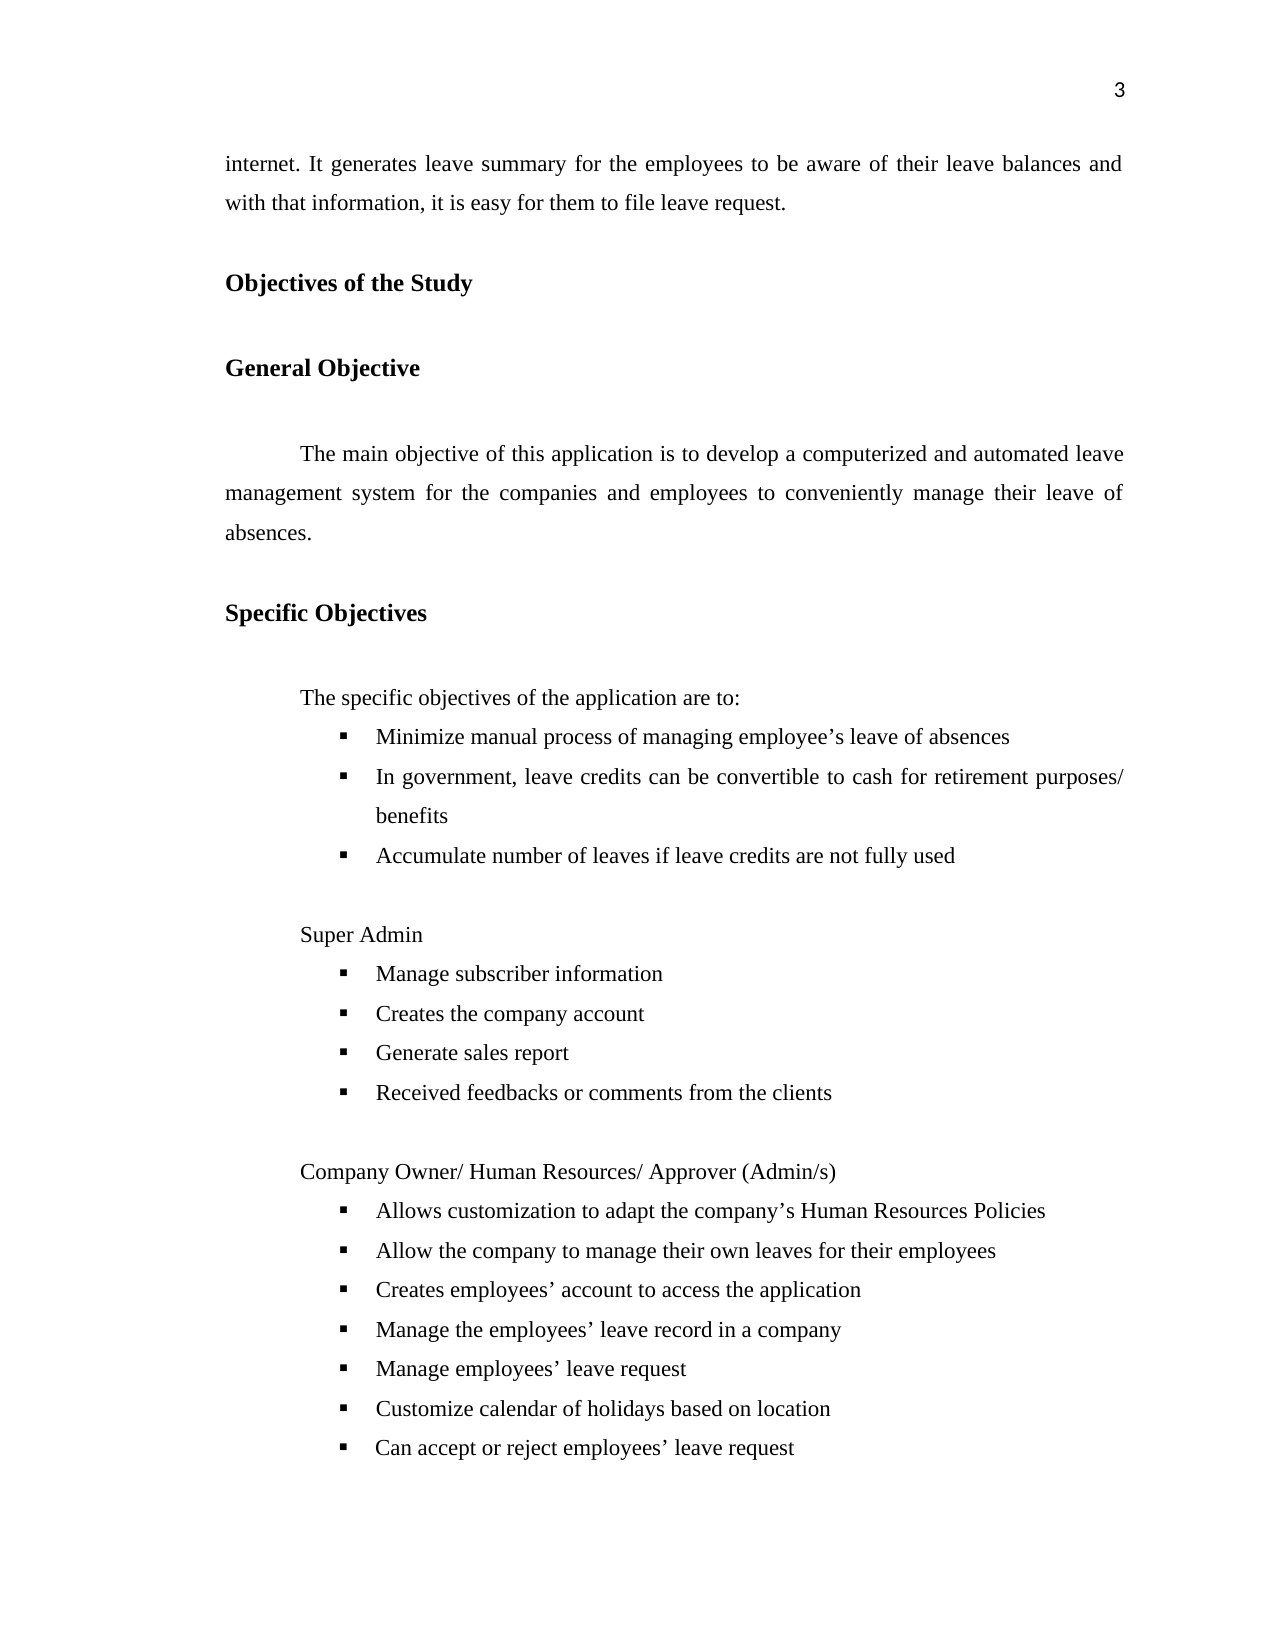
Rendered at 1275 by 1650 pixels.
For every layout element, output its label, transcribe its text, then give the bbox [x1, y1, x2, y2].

list Allow the company to manage their own leaves for their employees [338, 1237, 1125, 1263]
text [225, 150, 1125, 216]
list Allows customization to adapt the company’s Human Resources Policies [338, 1197, 1125, 1223]
text The specific objectives of the application are to: [225, 684, 1125, 710]
text General Objective [225, 353, 1125, 382]
list Manage subscriber information [338, 960, 1125, 987]
list Manage the employees’ leave record in a company [338, 1316, 1125, 1342]
list Generate sales report [338, 1039, 1125, 1066]
list Received feedbacks or comments from the clients [338, 1079, 1125, 1105]
list Customize calendar of holidays based on location [338, 1394, 1125, 1421]
list Can accept or reject employees’ leave request [338, 1434, 1125, 1460]
list Minimize manual process of managing employee’s leave of absences [338, 723, 1125, 750]
text Company Owner/ Human Resources/ Approver (Admin/s) [225, 1158, 1125, 1184]
text Super Admin [300, 921, 1125, 947]
list In government, leave credits can be convertible to cash for retirement purposes/ benefits [338, 763, 1125, 829]
subtitle Objectives of the Study [225, 268, 1125, 297]
list Creates employees’ account to access the application [338, 1276, 1125, 1302]
text Specific Objectives [225, 598, 1125, 626]
text The main objective of this application is to develop a computerized and automated leave management system for the companies and employees to conveniently manage their leave of absences. [225, 440, 1125, 545]
list Accumulate number of leaves if leave credits are not fully used [338, 842, 1125, 868]
list Creates the company account [338, 1000, 1125, 1026]
list Manage employees’ leave request [338, 1355, 1125, 1381]
